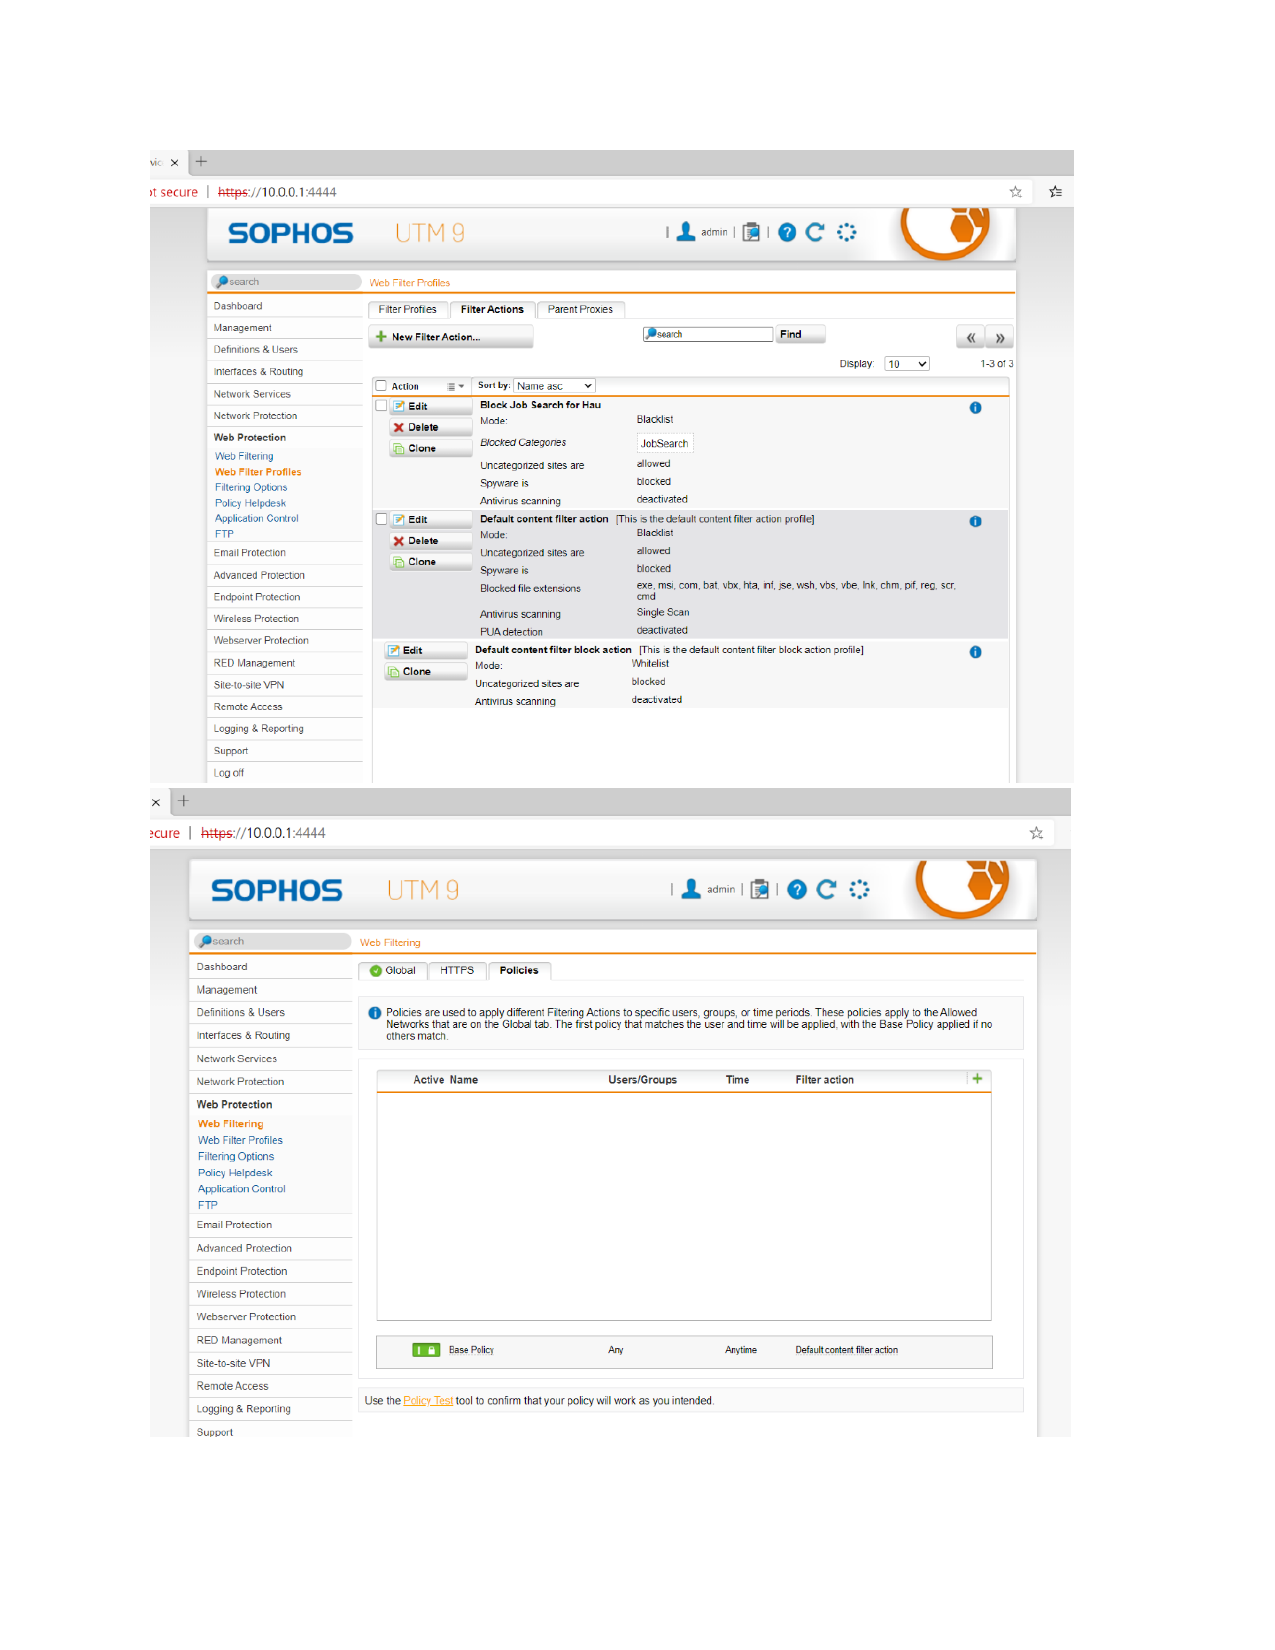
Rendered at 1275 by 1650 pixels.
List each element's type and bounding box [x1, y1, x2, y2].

picture [150, 150, 1074, 783]
picture [150, 788, 1071, 1437]
